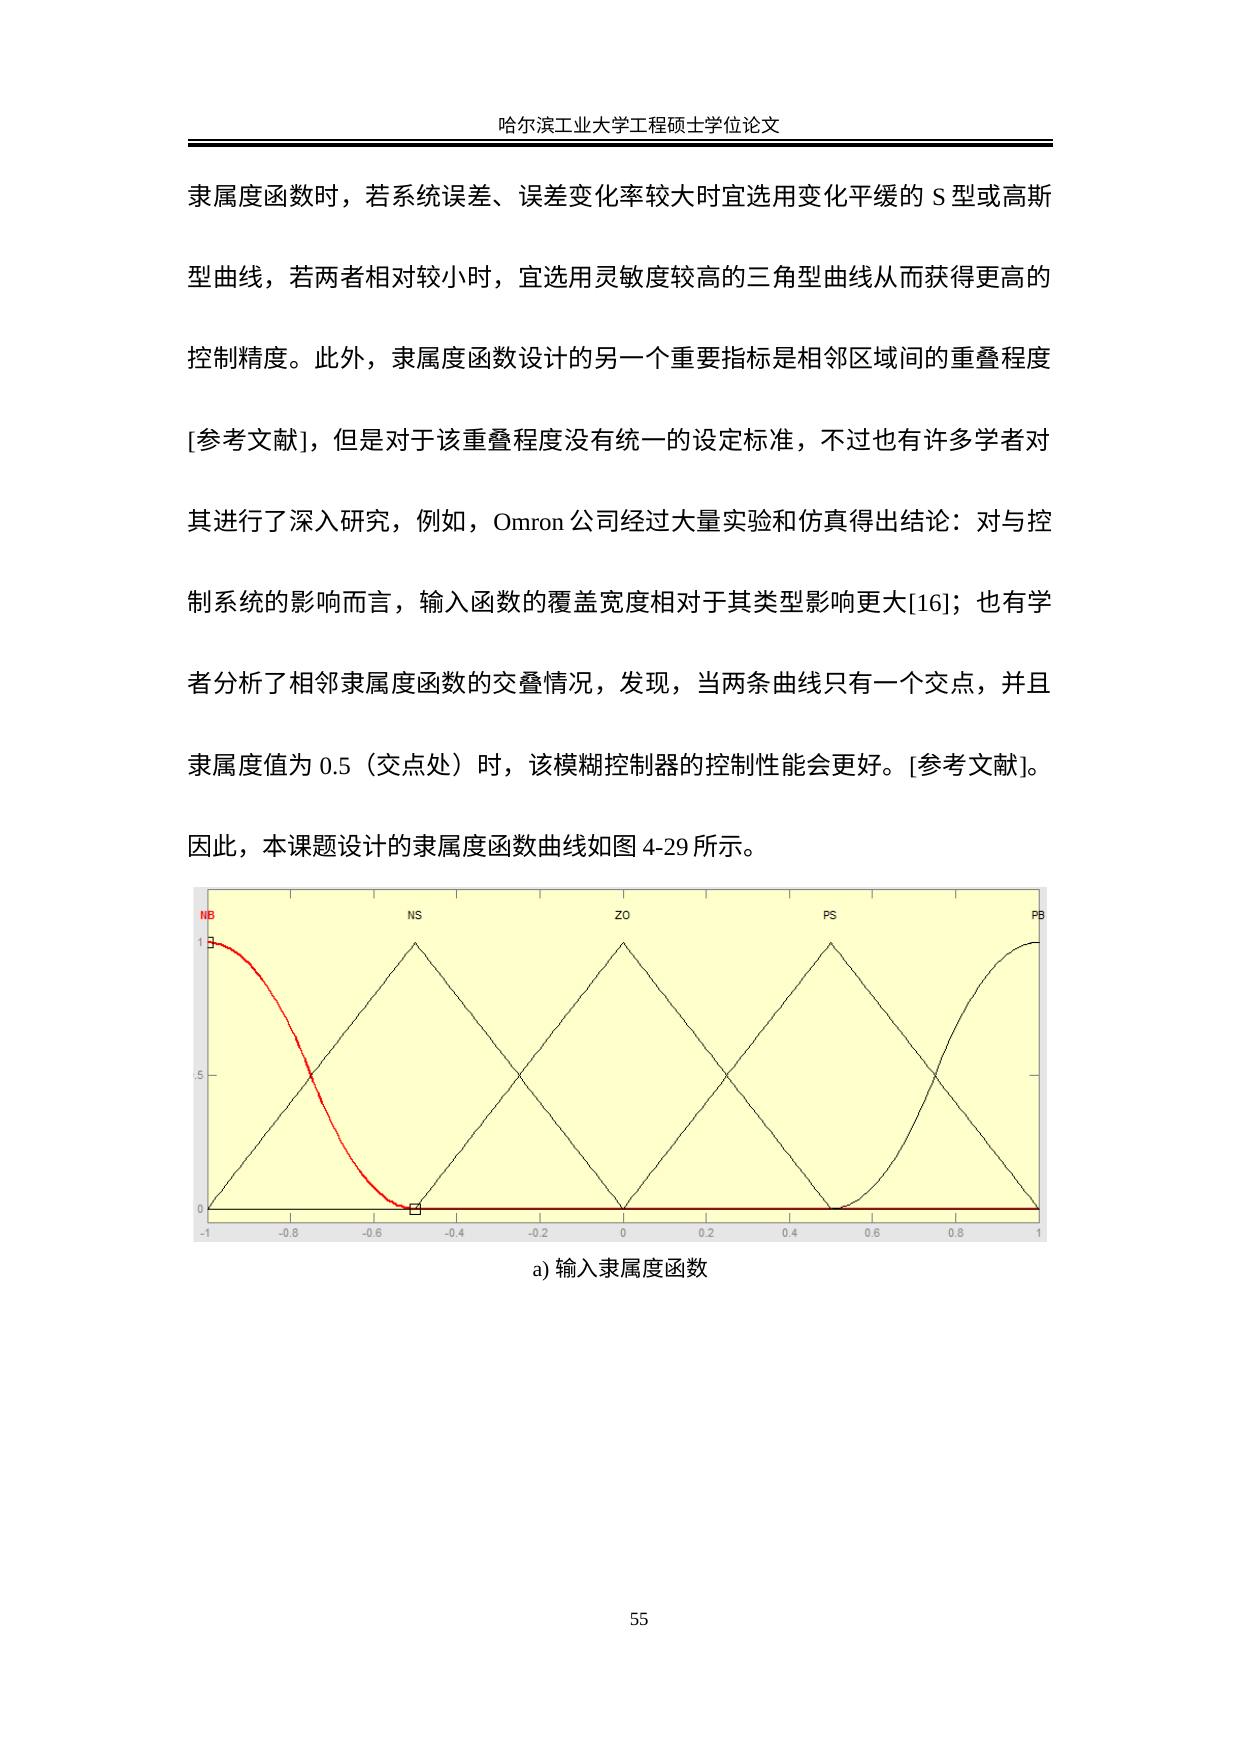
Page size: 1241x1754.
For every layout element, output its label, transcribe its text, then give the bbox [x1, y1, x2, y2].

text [187, 162, 1053, 877]
picture [193, 887, 1047, 1242]
text a) 输入隶属度函数 [187, 1251, 1053, 1283]
